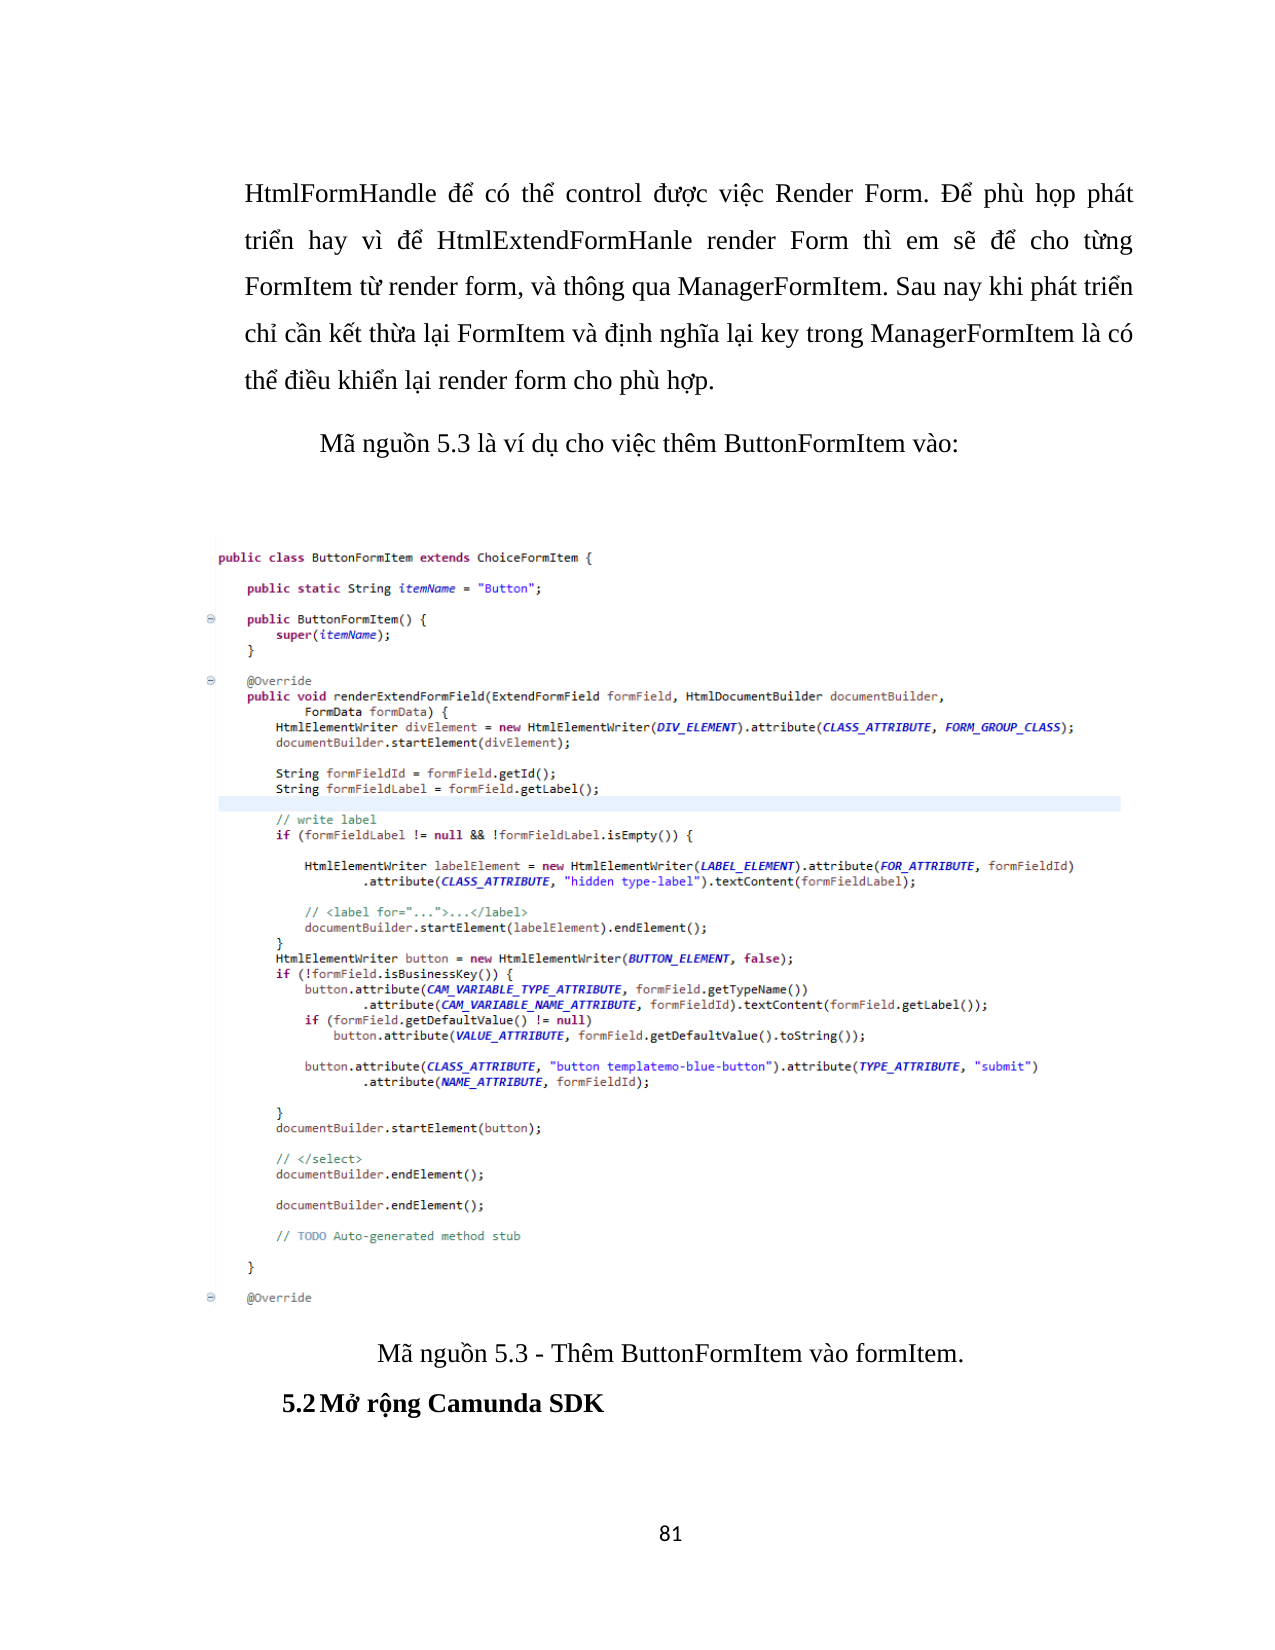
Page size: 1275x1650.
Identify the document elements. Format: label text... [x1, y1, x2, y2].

text Mã nguồn 5. là ví dụ cho việc thêm ButtonFormItem vào: [244, 427, 1134, 458]
text Mã nguồn 5.- Thêm ButtonFormItem vào formItem. [207, 1337, 1134, 1369]
picture [206, 535, 1121, 1307]
list Mở rộng Camunda SDK [282, 1387, 1134, 1418]
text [244, 177, 1134, 395]
